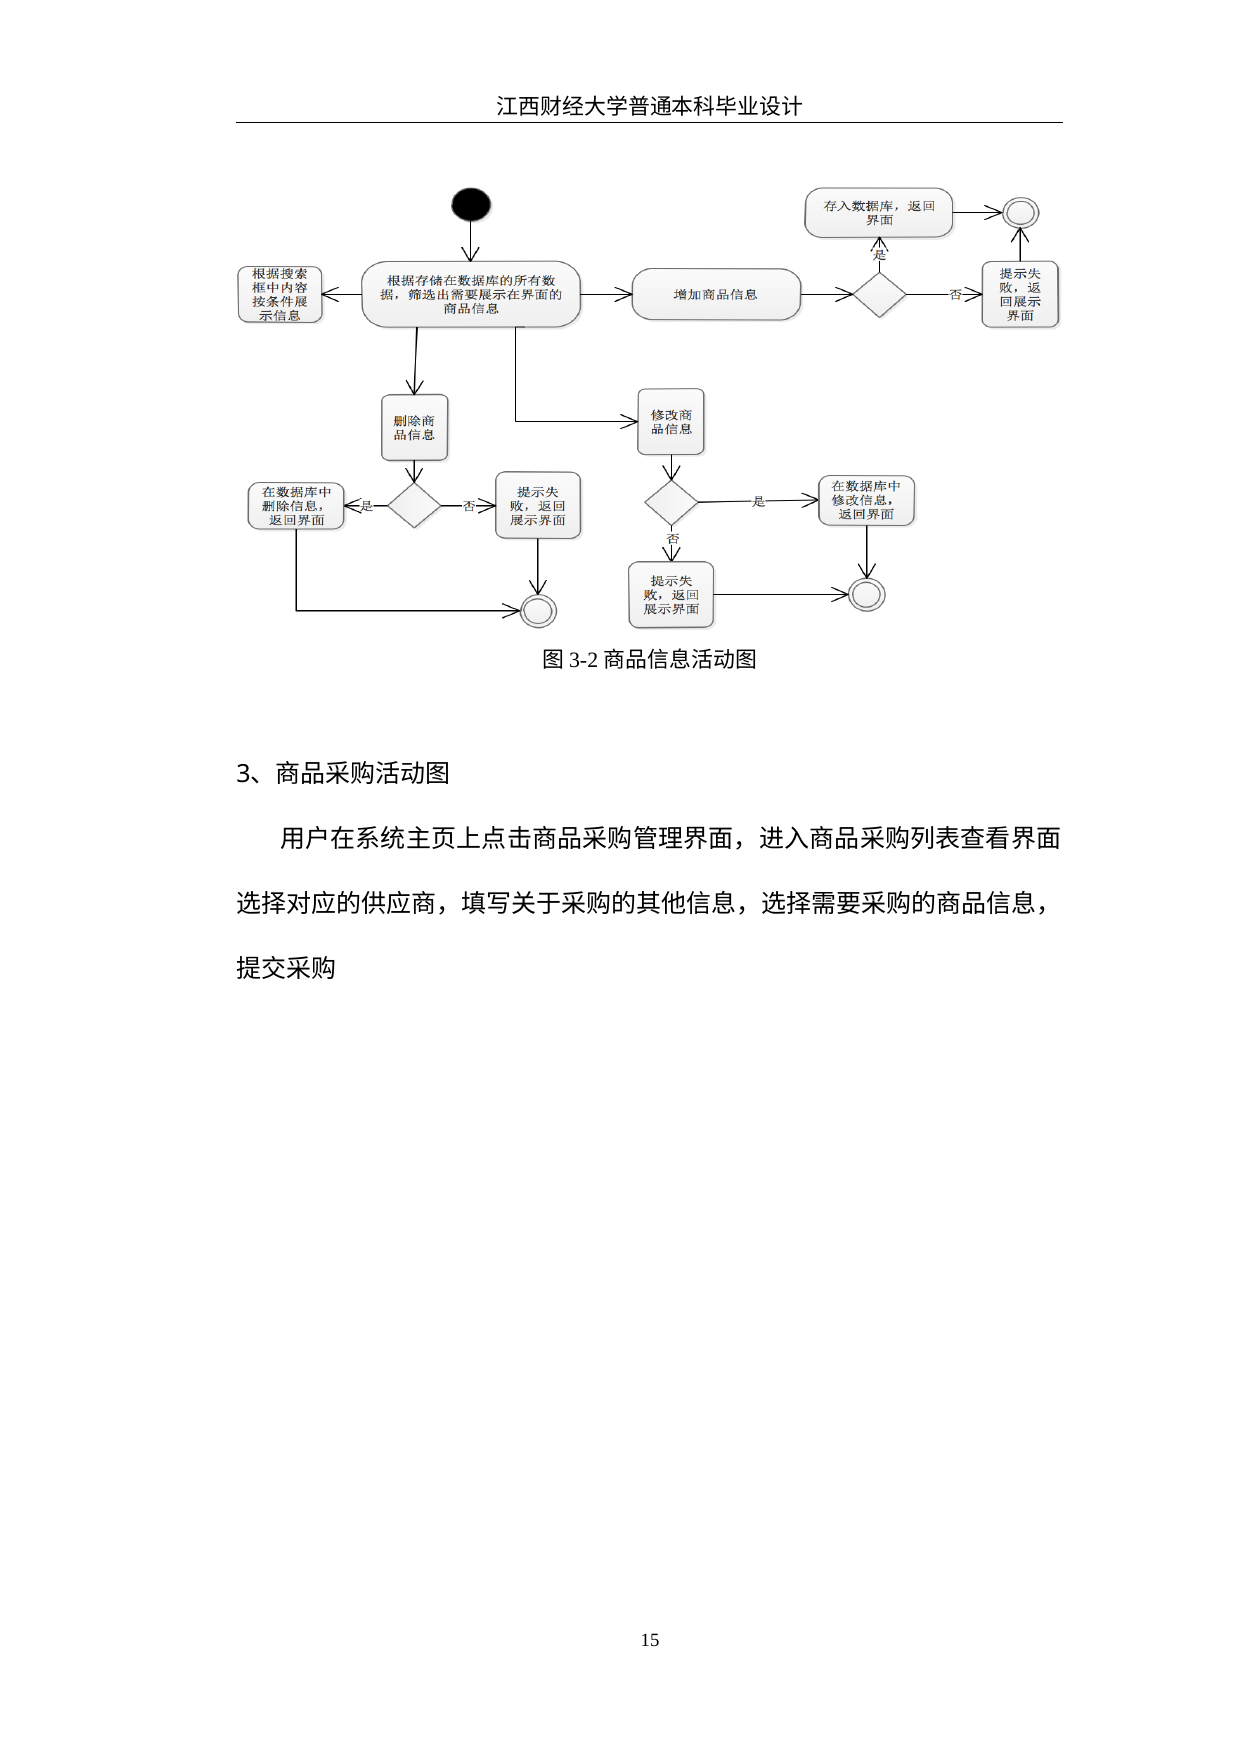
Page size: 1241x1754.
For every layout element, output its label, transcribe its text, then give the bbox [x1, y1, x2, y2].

text 3、商品采购活动图 [236, 739, 1063, 804]
picture [236, 187, 1064, 631]
text 用户在系统主页上点击商品采购管理界面，进入商品采购列表查看界面选择对应的供应商，填写关于采购的其他信息，选择需要采购的商品信息，提交采购 [236, 804, 1063, 999]
text 图3-2 商品信息活动图 [236, 642, 1063, 674]
